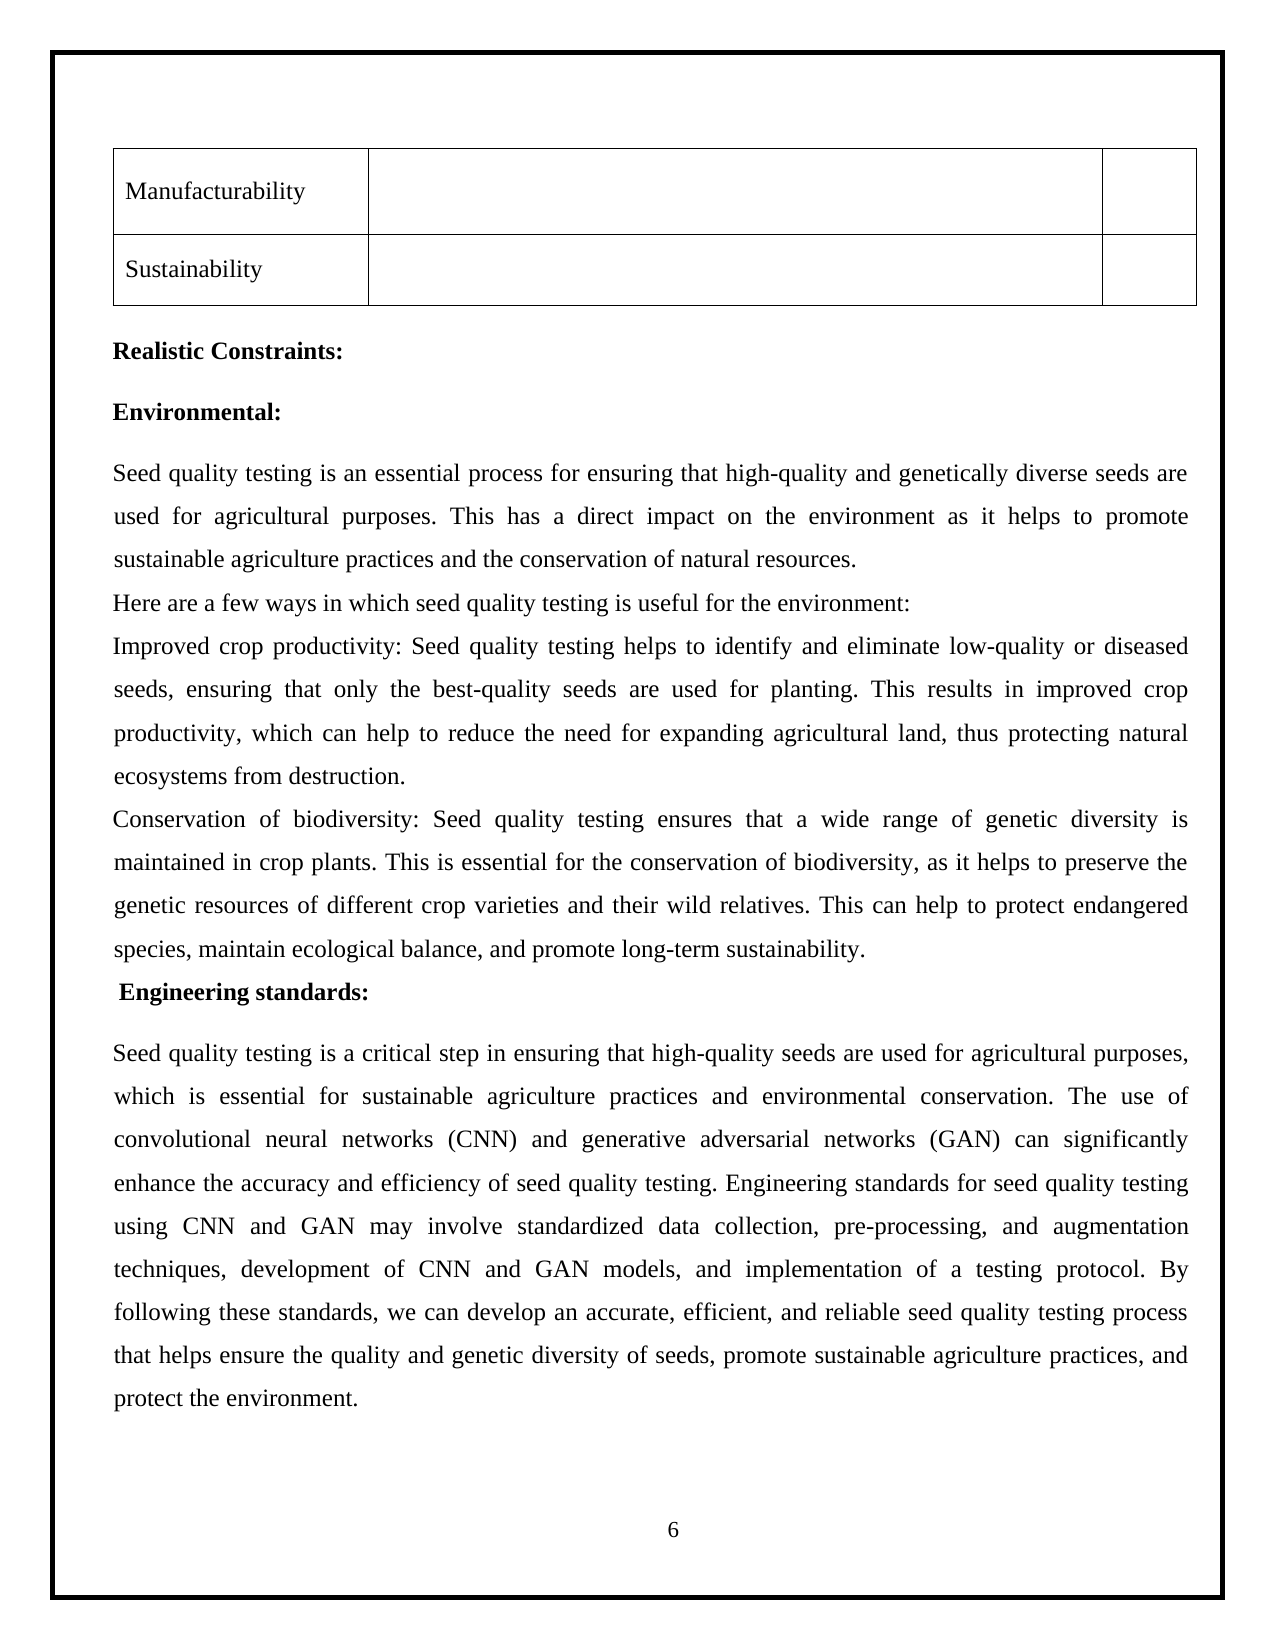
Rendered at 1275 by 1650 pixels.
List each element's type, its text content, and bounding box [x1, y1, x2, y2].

table_cell [369, 149, 1102, 234]
text Seed quality testing is an essential process for ensuring that high-quality and genetically diverse seeds are used for agricultural purposes. This has a direct impact on the environment as it helps to promote sustainable agriculture practices and the conservation of natural resources. [112, 458, 1190, 573]
table_cell [1103, 149, 1196, 234]
table_cell Manufacturability [114, 149, 368, 234]
text Here are a few ways in which seed quality testing is useful for the environment: [112, 588, 1190, 617]
text Realistic Constraints: [112, 336, 1190, 365]
text Conservation of biodiversity: Seed quality testing ensures that a wide range of genetic diversity is maintained in crop plants. This is essential for the conservation of biodiversity, as it helps to preserve the genetic resources of different crop varieties and their wild relatives. This can help to protect endangered species, maintain ecological balance, and promote long-term sustainability. [112, 804, 1190, 962]
table_cell [1103, 235, 1196, 304]
text Seed quality testing is a critical step in ensuring that high-quality seeds are used for agricultural purposes, which is essential for sustainable agriculture practices and environmental conservation. The use of convolutional neural networks (CNN) and generative adversarial networks (GAN) can significantly enhance the accuracy and efficiency of seed quality testing. Engineering standards for seed quality testing using CNN and GAN may involve standardized data collection, pre-processing, and augmentation techniques, development of CNN and GAN models, and implementation of a testing protocol. By following these standards, we can develop an accurate, efficient, and reliable seed quality testing process that helps ensure the quality and genetic diversity of seeds, promote sustainable agriculture practices, and protect the environment. [112, 1038, 1190, 1412]
text Environmental: [112, 397, 1190, 426]
text Improved crop productivity: Seed quality testing helps to identify and eliminate low-quality or diseased seeds, ensuring that only the best-quality seeds are used for planting. This results in improved crop productivity, which can help to reduce the need for expanding agricultural land, thus protecting natural ecosystems from destruction. [112, 631, 1190, 789]
table_cell [369, 235, 1102, 304]
table_cell Sustainability [114, 235, 368, 304]
text Engineering standards: [112, 977, 1190, 1006]
